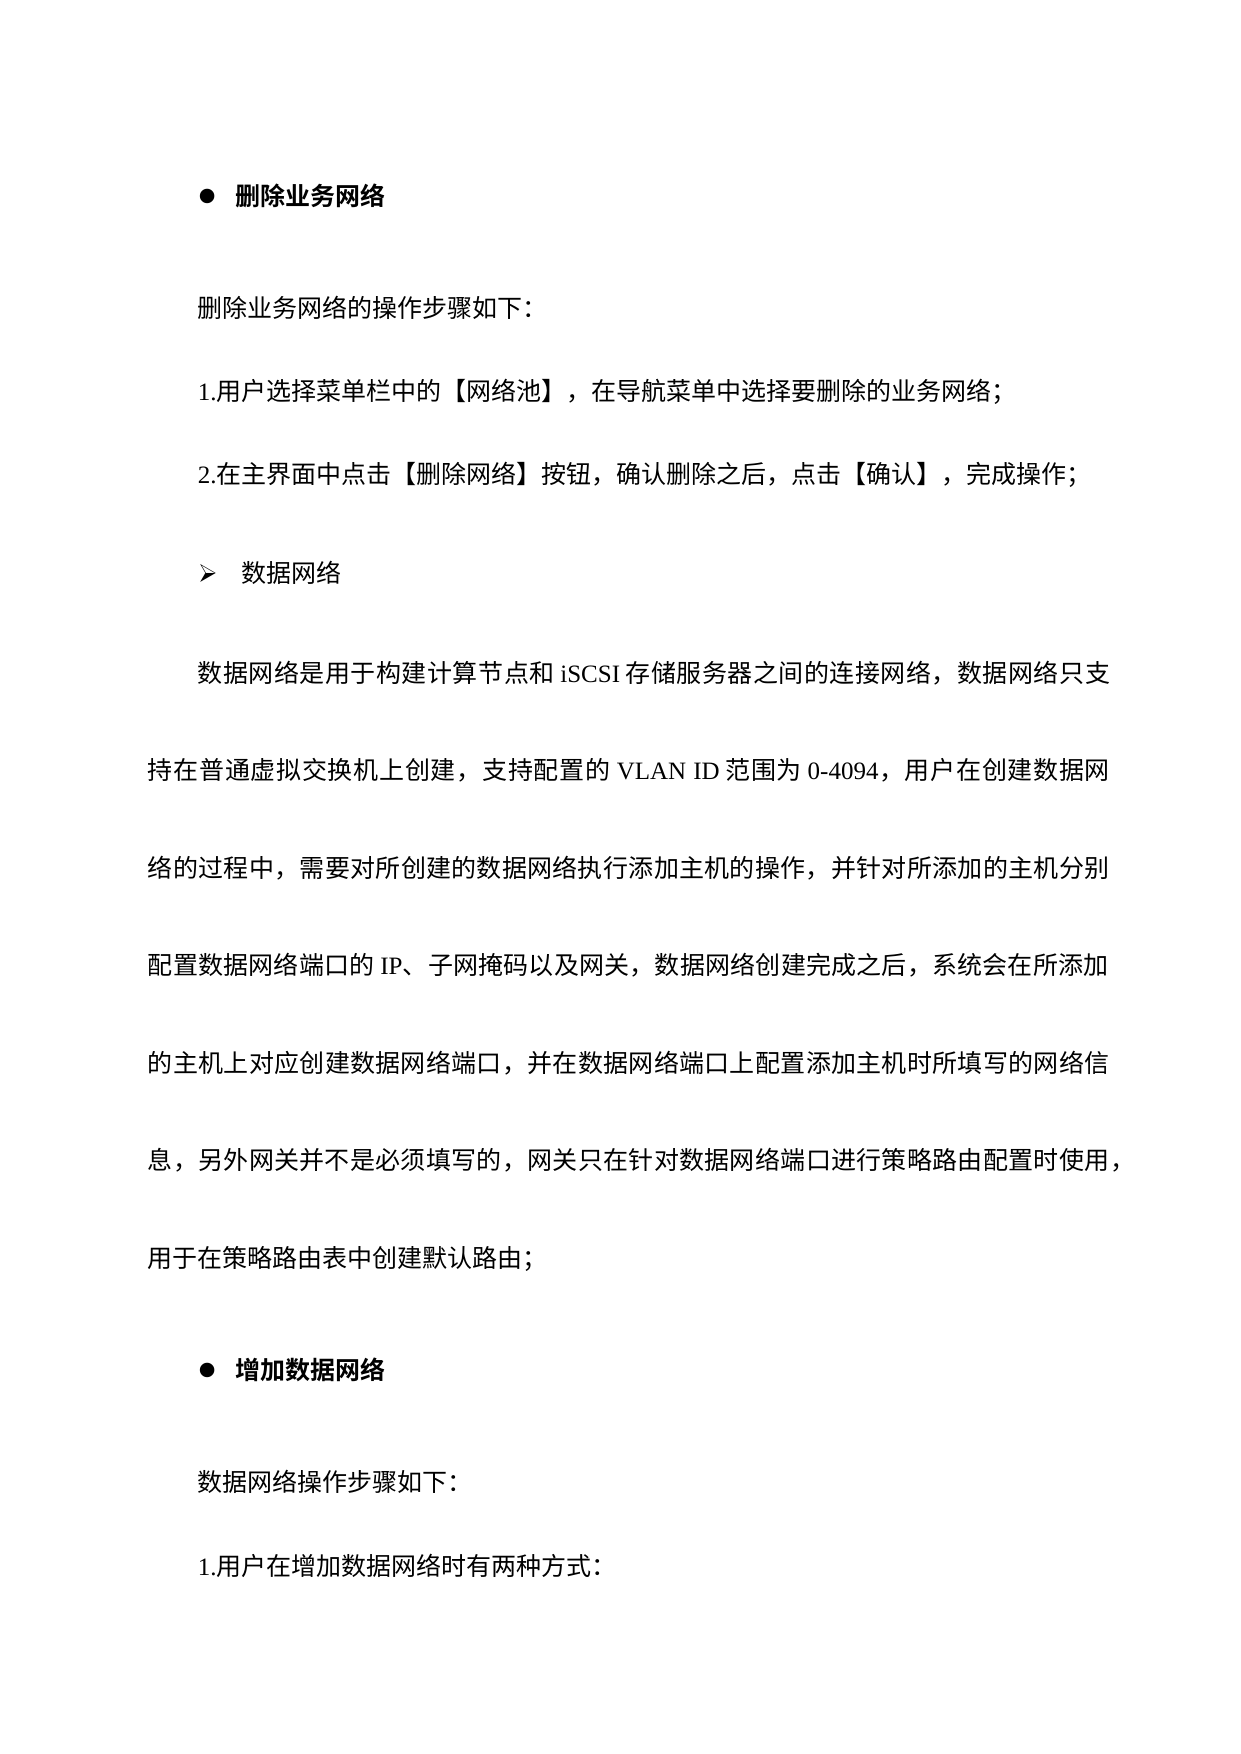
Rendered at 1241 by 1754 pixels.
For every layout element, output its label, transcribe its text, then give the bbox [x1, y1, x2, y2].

list 删除业务网络 [148, 162, 1110, 227]
list 增加数据网络 [148, 1336, 1110, 1401]
text 删除业务网络的操作步骤如下： [148, 274, 1110, 339]
text 1.用户在增加数据网络时有两种方式： [148, 1532, 1110, 1597]
text 1.用户选择菜单栏中的【网络池】，在导航菜单中选择要删除的业务网络； [148, 357, 1110, 422]
text 2.在主界面中点击【删除网络】按钮，确认删除之后，点击【确认】，完成操作； [148, 440, 1110, 505]
list 数据网络 [198, 539, 1110, 604]
text 数据网络操作步骤如下： [148, 1448, 1110, 1513]
text 数据网络是用于构建计算节点和iSCSI存储服务器之间的连接网络，数据网络只支持在普通虚拟交换机上创建，支持配置的VLAN ID范围为0-4094，用户在创建数据网络的过程中，需要对所创建的数据网络执行添加主机的操作，并针对所添加的主机分别配置数据网络端口的IP、子网掩码以及网关，数据网络创建完成之后，系统会在所添加的主机上对应创建数据网络端口，并在数据网络端口上配置添加主机时所填写的网络信息，另外网关并不是必须填写的，网关只在针对数据网络端口进行策略路由配置时使用，用于在策略路由表中创建默认路由； [148, 639, 1110, 1289]
